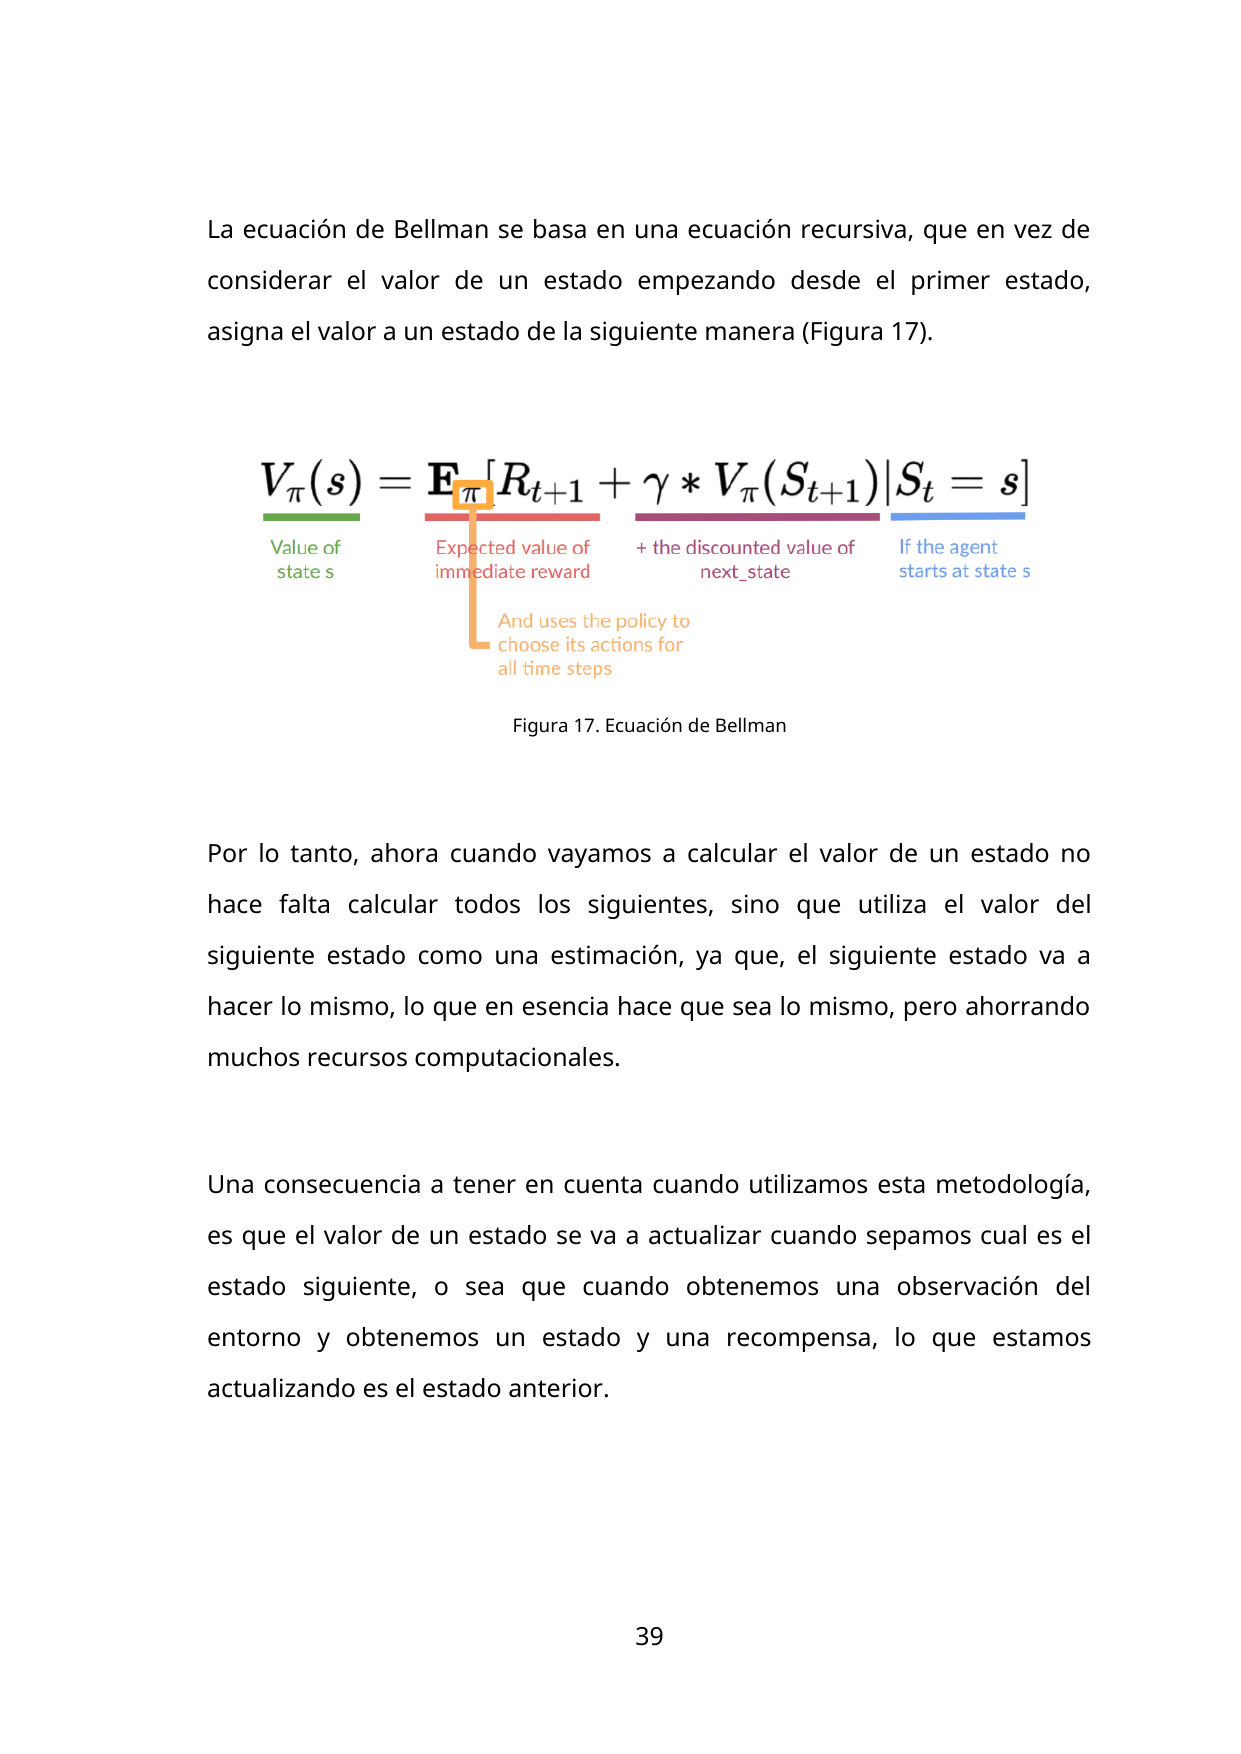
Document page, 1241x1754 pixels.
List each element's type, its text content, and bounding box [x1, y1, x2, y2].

picture [247, 441, 1053, 684]
text Una consecuencia a tener en cuenta cuando utilizamos esta metodología, es que el valor de un estado se va a actualizar cuando sepamos cual es el estado siguiente, o sea que cuando obtenemos una observación del entorno y obtenemos un estado y una recompensa, lo que estamos actualizando es el estado anterior. [207, 1167, 1092, 1405]
text Por lo tanto, ahora cuando vayamos a calcular el valor de un estado no hace falta calcular todos los siguientes, sino que utiliza el valor del siguiente estado como una estimación, ya que, el siguiente estado va a hacer lo mismo, lo que en esencia hace que sea lo mismo, pero ahorrando muchos recursos computacionales. [207, 835, 1092, 1073]
text Figura 17. Ecuación de Bellman [207, 713, 1092, 738]
text La ecuación de Bellman se basa en una ecuación recursiva, que en vez de considerar el valor de un estado empezando desde el primer estado, asigna el valor a un estado de la siguiente manera (Figura 17). [207, 212, 1092, 348]
